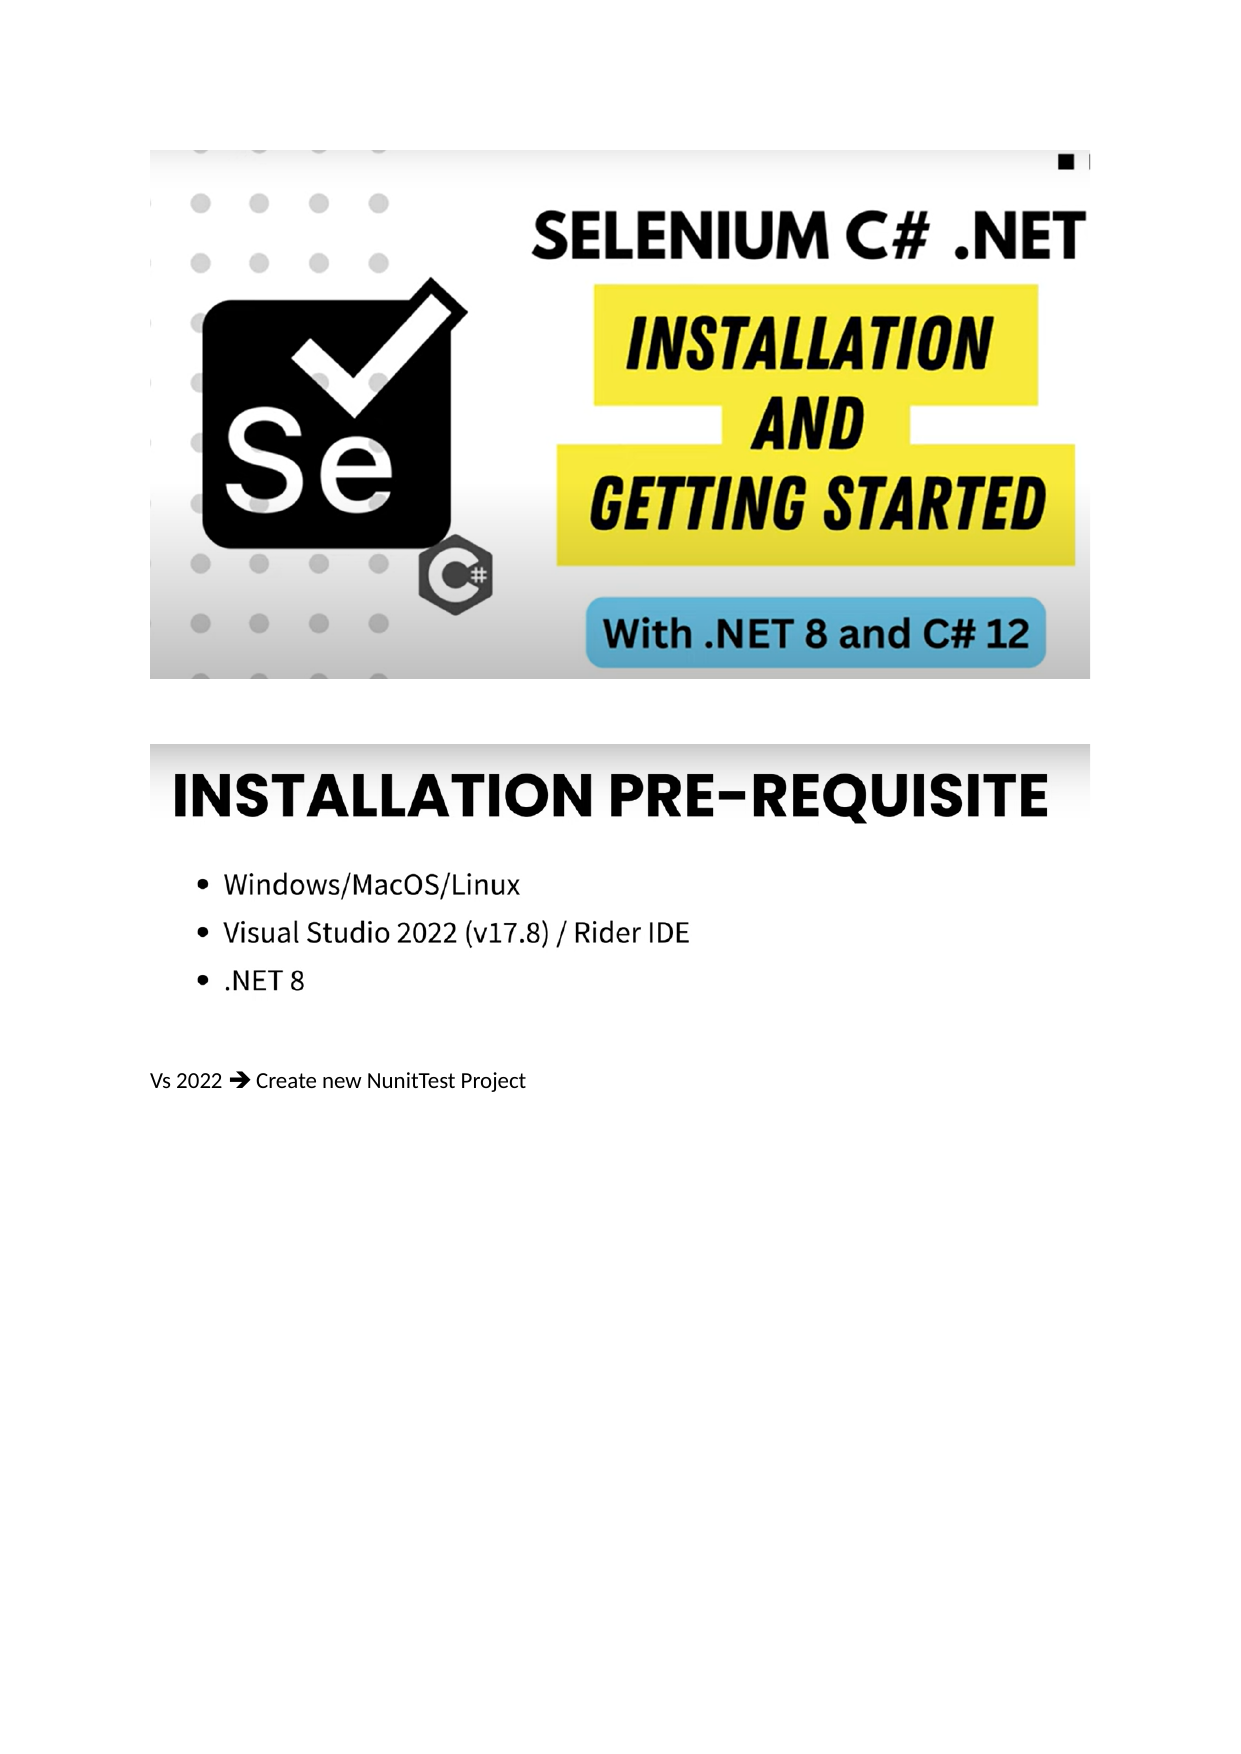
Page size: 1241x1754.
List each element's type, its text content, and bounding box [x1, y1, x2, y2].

picture [150, 150, 1091, 679]
text Vs 2022 Create new NunitTest Project [150, 1066, 1090, 1094]
picture [150, 744, 1091, 1001]
